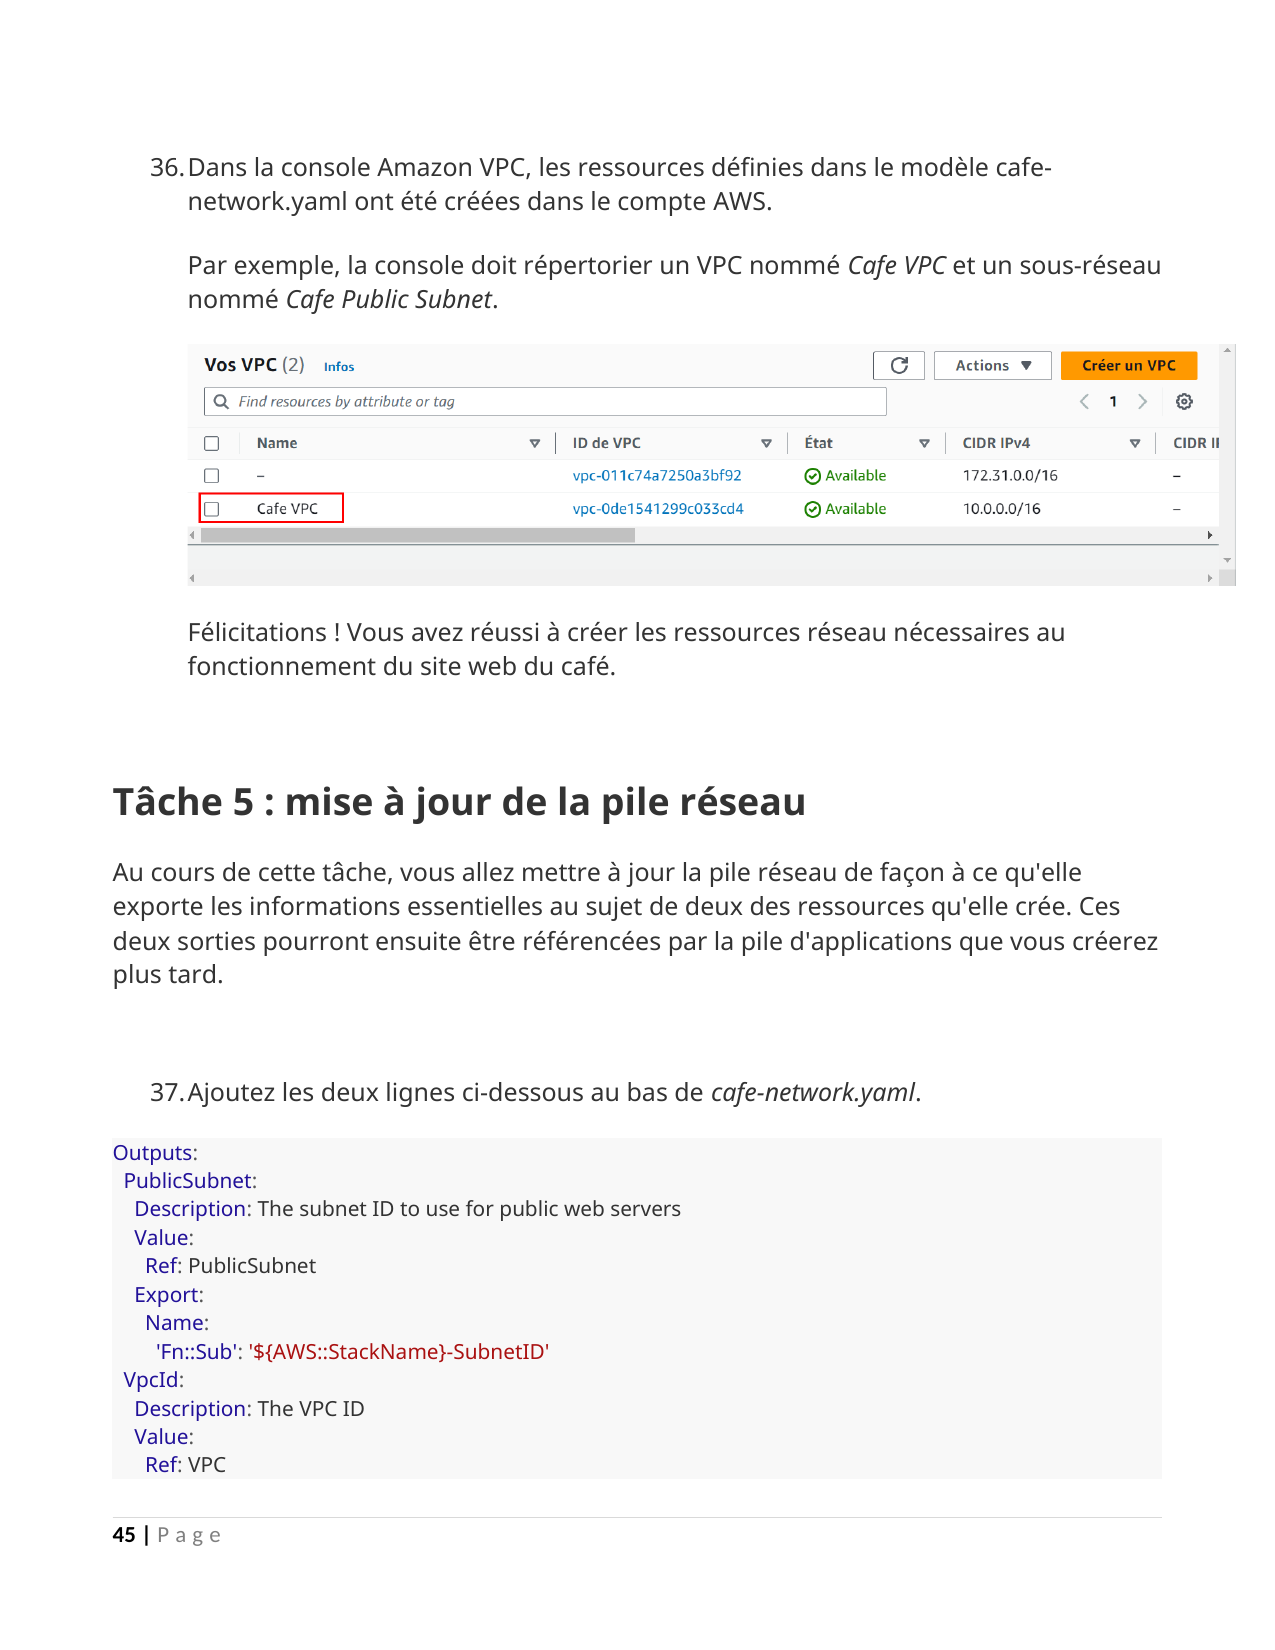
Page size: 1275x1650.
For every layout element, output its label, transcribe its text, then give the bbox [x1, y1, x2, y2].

text Félicitations ! Vous avez réussi à créer les ressources réseau nécessaires au fonctionnement du site web du café. [187, 614, 1162, 682]
text Description: The subnet ID to use for public web servers [112, 1194, 1162, 1223]
text Ref: VPC [112, 1451, 1162, 1479]
list Dans la console Amazon VPC, les ressources définies dans le modèle cafe-network.yaml ont été créées dans le compte AWS. [150, 150, 1162, 218]
text Value: [112, 1223, 1162, 1251]
text 'Fn::Sub': '${AWS::StackName}-SubnetID' [112, 1337, 1162, 1365]
text Outputs: [112, 1138, 1162, 1166]
list Ajoutez les deux lignes ci-dessous au bas de cafe-network.yaml. [150, 1074, 1162, 1108]
text Value: [112, 1422, 1162, 1451]
picture [187, 344, 1238, 586]
text Au cours de cette tâche, vous allez mettre à jour la pile réseau de façon à ce qu'elle exporte les informations essentielles au sujet de deux des ressources qu'elle crée. Ces deux sorties pourront ensuite être référencées par la pile d'applications que vous créerez plus tard. [112, 855, 1162, 991]
text Par exemple, la console doit répertorier un VPC nommé Cafe VPC et un sous-réseau nommé Cafe Public Subnet. [187, 247, 1162, 315]
text VpcId: [112, 1365, 1162, 1394]
text Name: [112, 1308, 1162, 1337]
text Description: The VPC ID [112, 1394, 1162, 1422]
text Tâche 5 : mise à jour de la pile réseau [112, 775, 1162, 826]
text Ref: PublicSubnet [112, 1251, 1162, 1280]
text PublicSubnet: [112, 1166, 1162, 1194]
text Export: [112, 1280, 1162, 1308]
